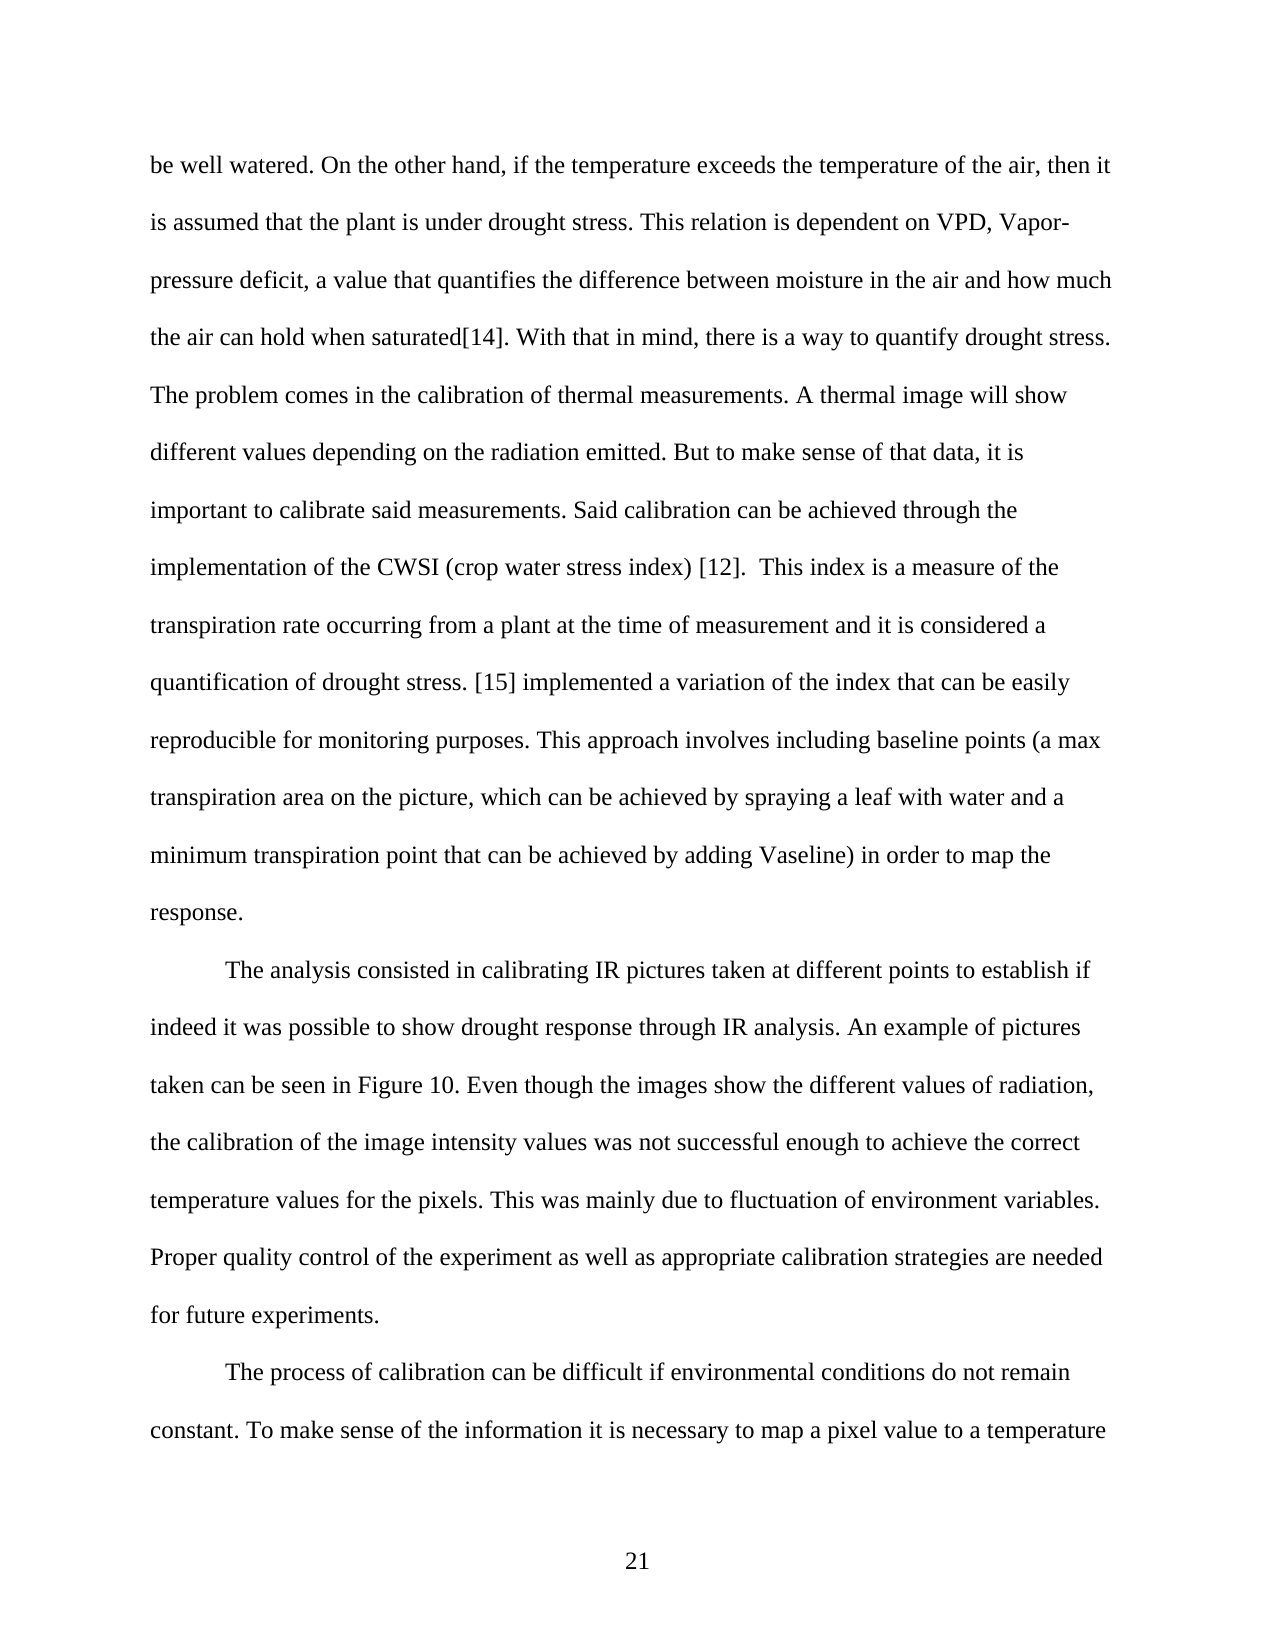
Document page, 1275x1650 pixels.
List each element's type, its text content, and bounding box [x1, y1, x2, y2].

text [150, 150, 1125, 926]
text The analysis consisted in calibrating IR pictures taken at different points to establish if indeed it was possible to show drought response through IR analysis. An example of pictures taken can be seen in Figure 10. Even though the images show the different values of radiation, the calibration of the image intensity values was not successful enough to achieve the correct temperature values for the pixels. This was mainly due to fluctuation of environment variables. Proper quality control of the experiment as well as appropriate calibration strategies are needed for future experiments. [150, 955, 1125, 1329]
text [150, 1357, 1125, 1444]
